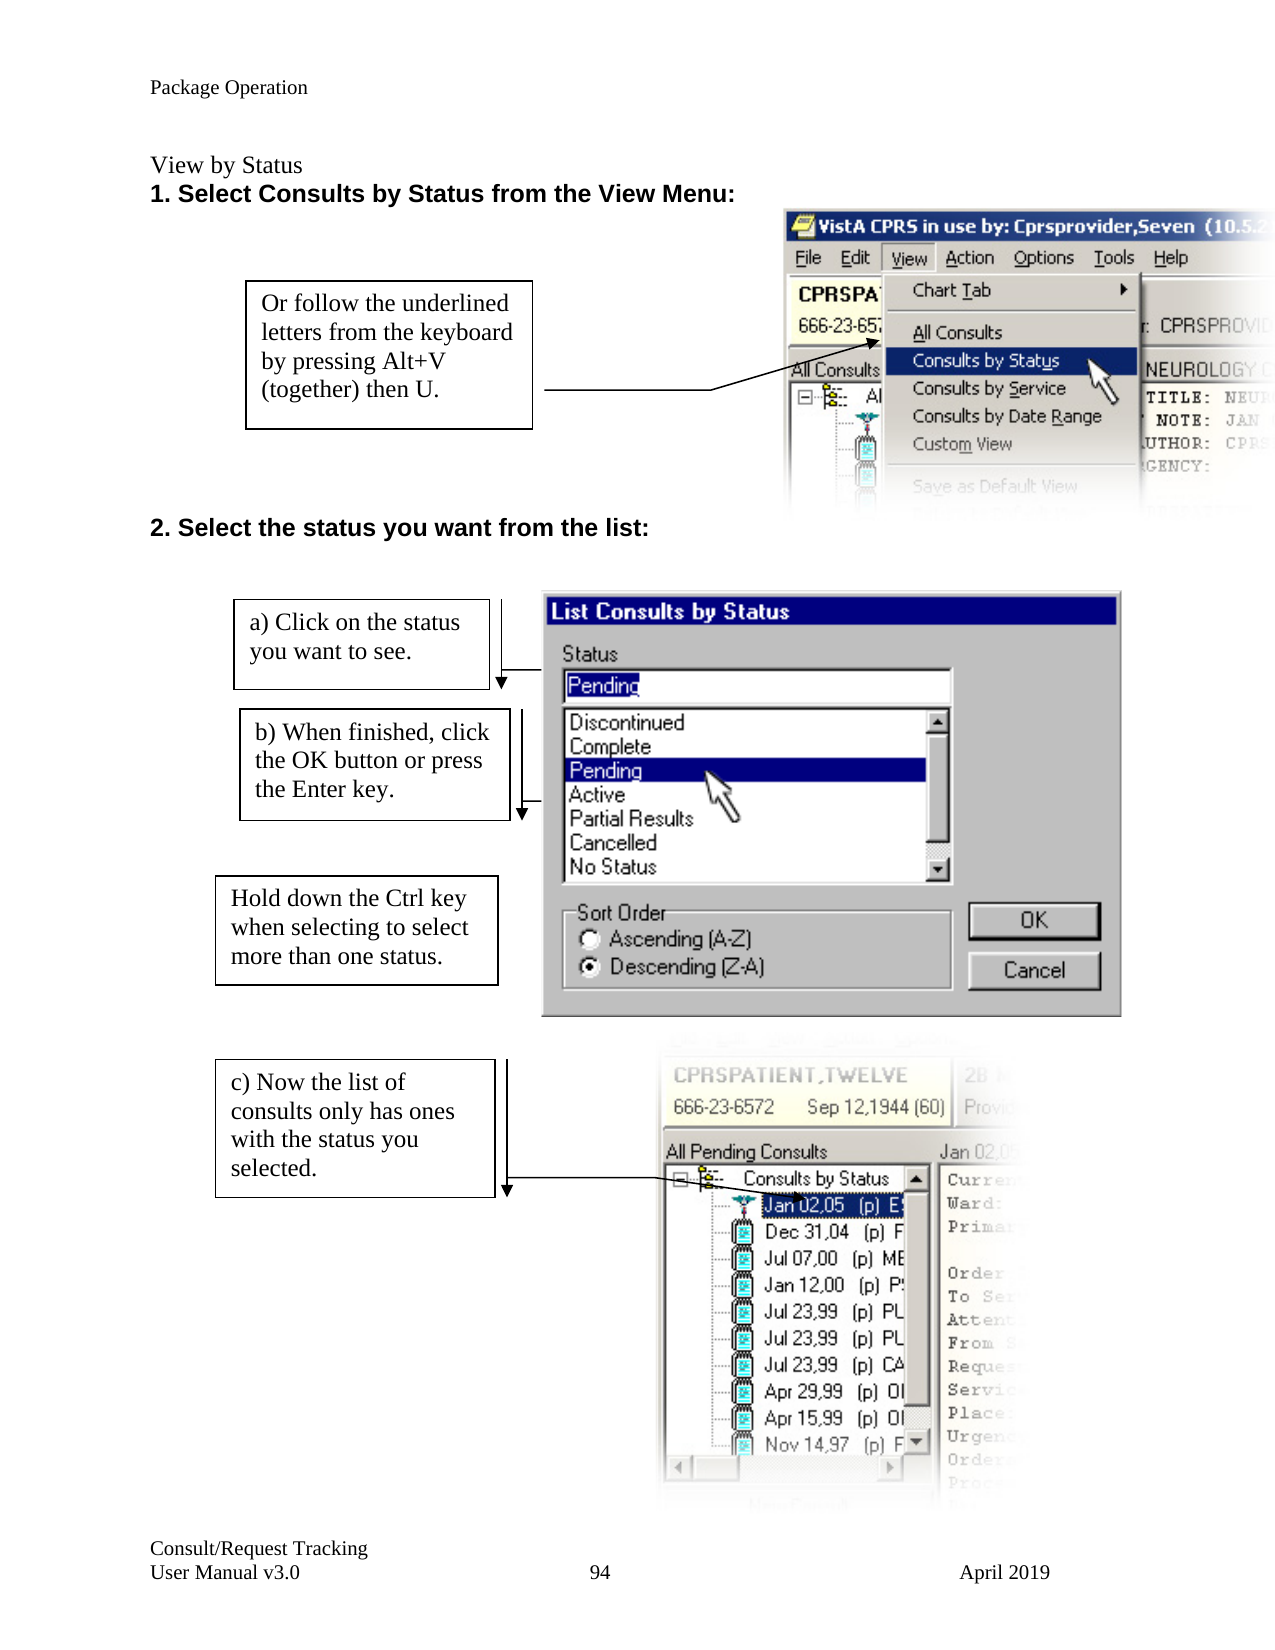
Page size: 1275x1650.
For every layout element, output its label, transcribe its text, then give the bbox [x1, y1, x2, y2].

picture [540, 590, 1120, 1016]
subtitle View by Status [150, 150, 1125, 179]
subtitle 2. Select the status you want from the list: [150, 512, 1125, 541]
subtitle 1. Select Consults by Status from the View Menu: [150, 179, 1125, 207]
picture [782, 207, 1275, 521]
picture [655, 1032, 1030, 1517]
